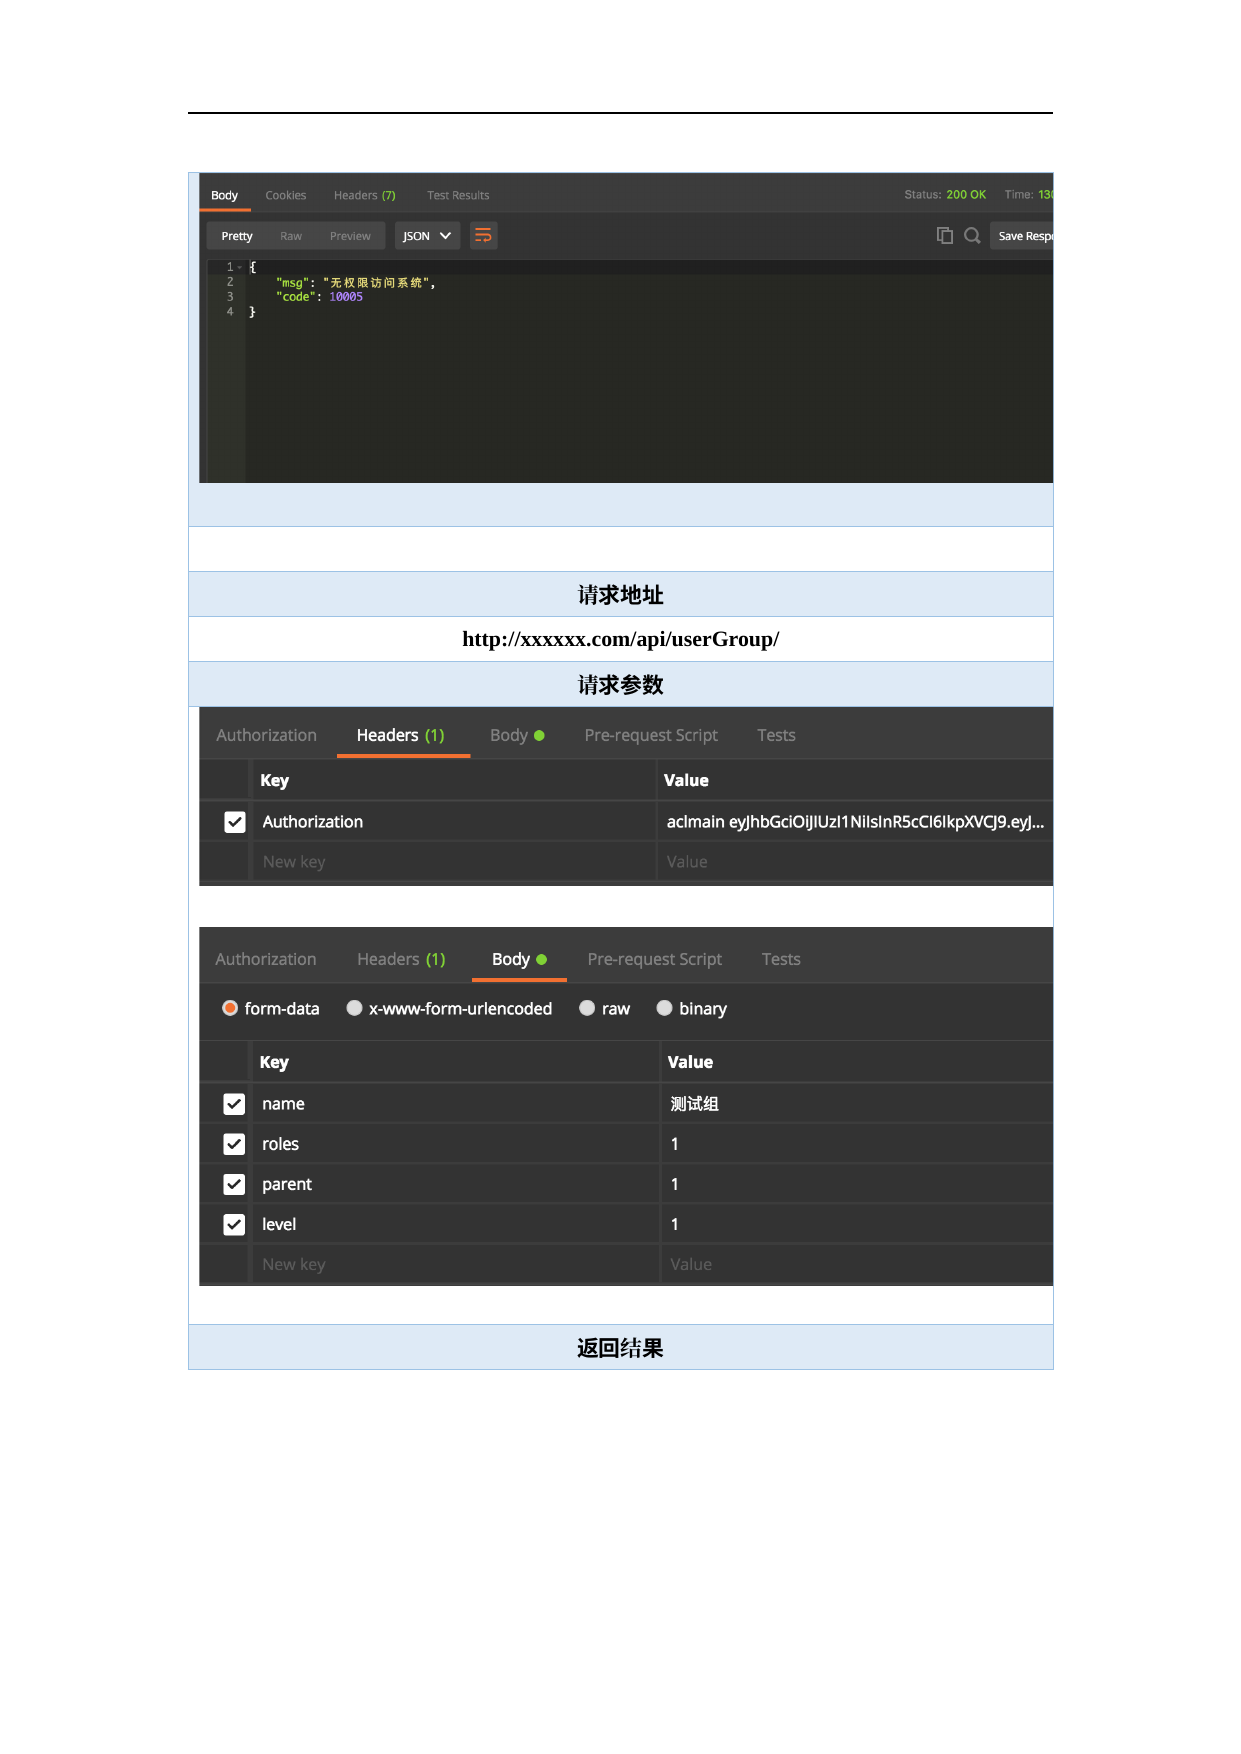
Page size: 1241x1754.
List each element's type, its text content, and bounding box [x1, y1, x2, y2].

table_cell 请求地址 [189, 572, 1053, 616]
table_cell 返回结果 [189, 1325, 1053, 1369]
picture [199, 927, 1054, 1286]
picture [199, 707, 1054, 886]
table_cell [189, 707, 1053, 1324]
table_cell [189, 173, 1053, 526]
table_cell http://xxxxxx.com/api/userGroup/ [189, 617, 1053, 661]
table_cell 请求参数 [189, 662, 1053, 706]
picture [199, 173, 1054, 483]
table_cell [189, 527, 1053, 571]
